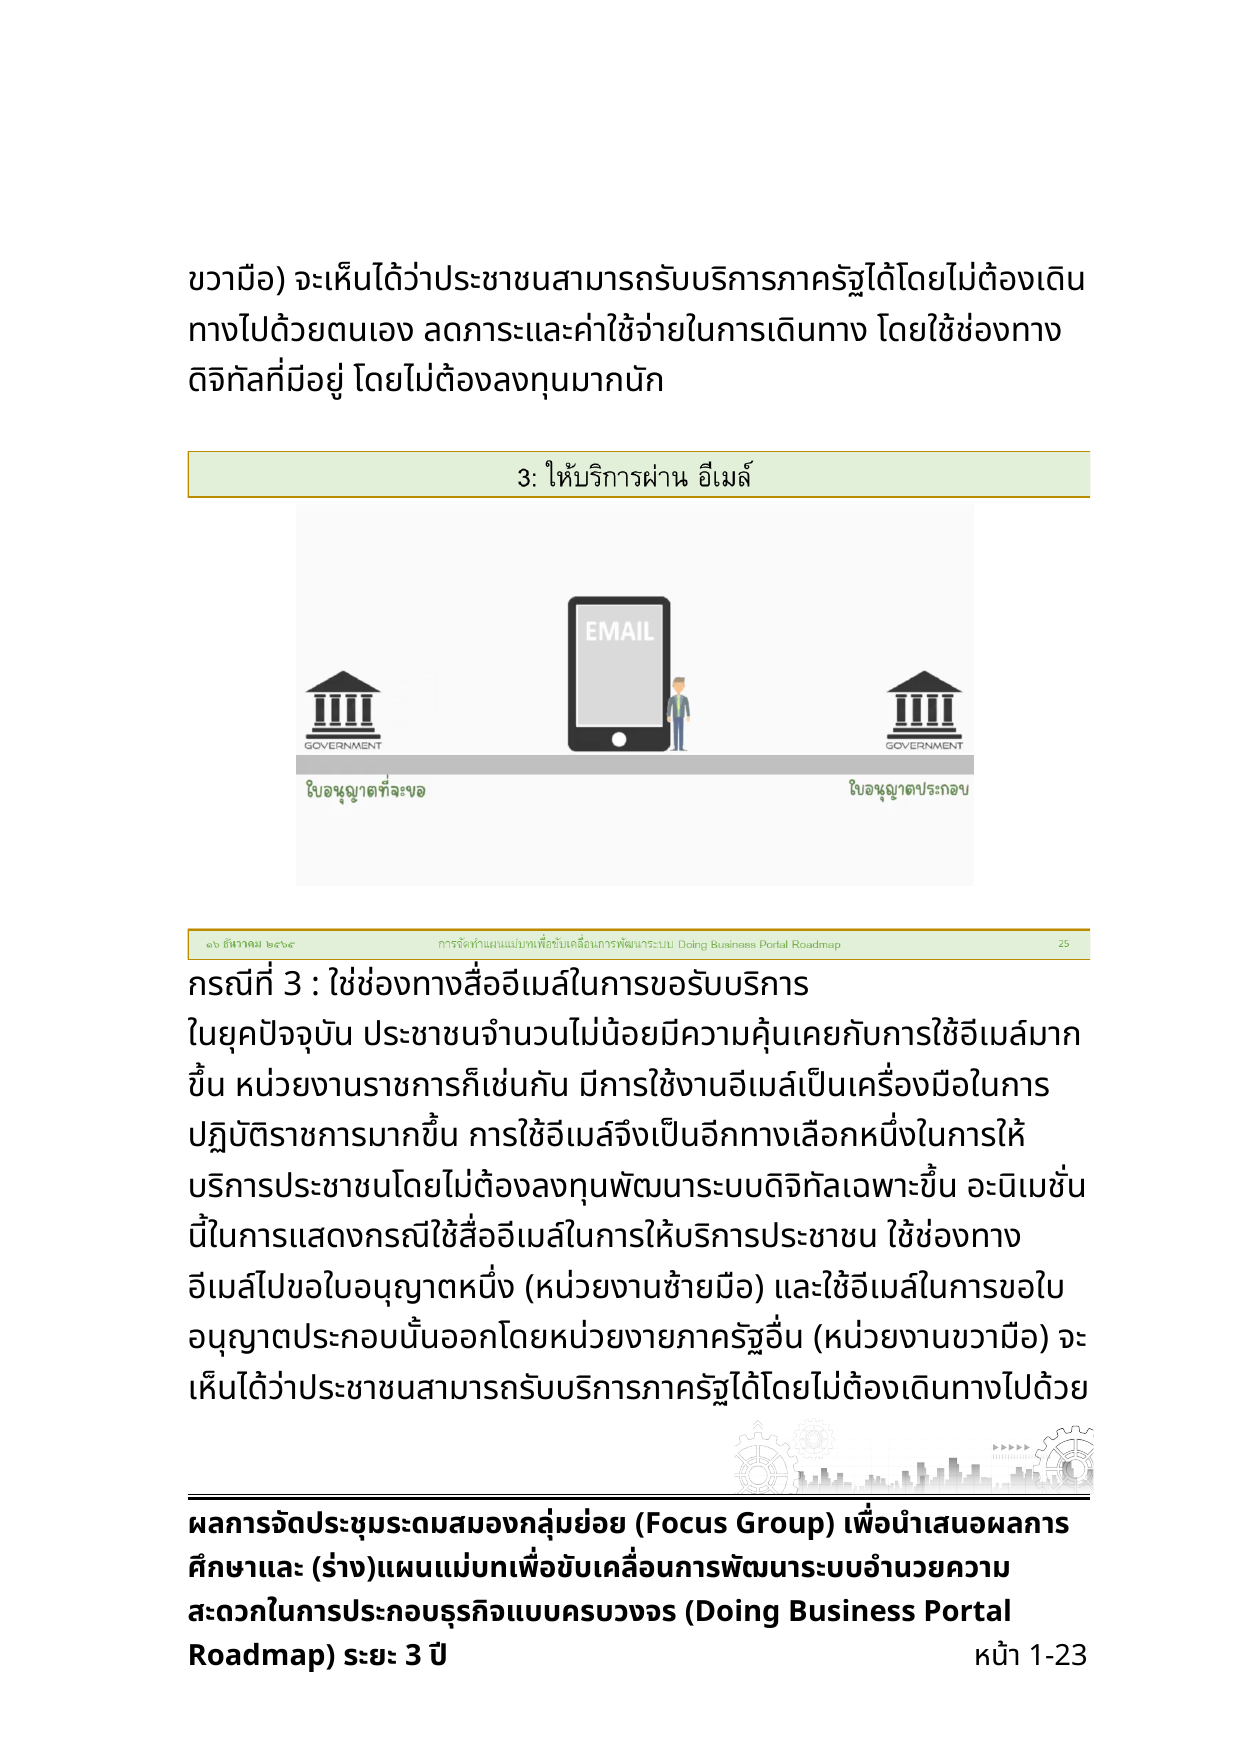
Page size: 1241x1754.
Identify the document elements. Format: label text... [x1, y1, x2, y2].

picture [187, 451, 1091, 960]
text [187, 255, 1090, 406]
picture [734, 1416, 1094, 1494]
text กรณีที่ 3 : ใช่ช่องทางสื่ออีเมล์ในการขอรับบริการ [187, 960, 1090, 1010]
